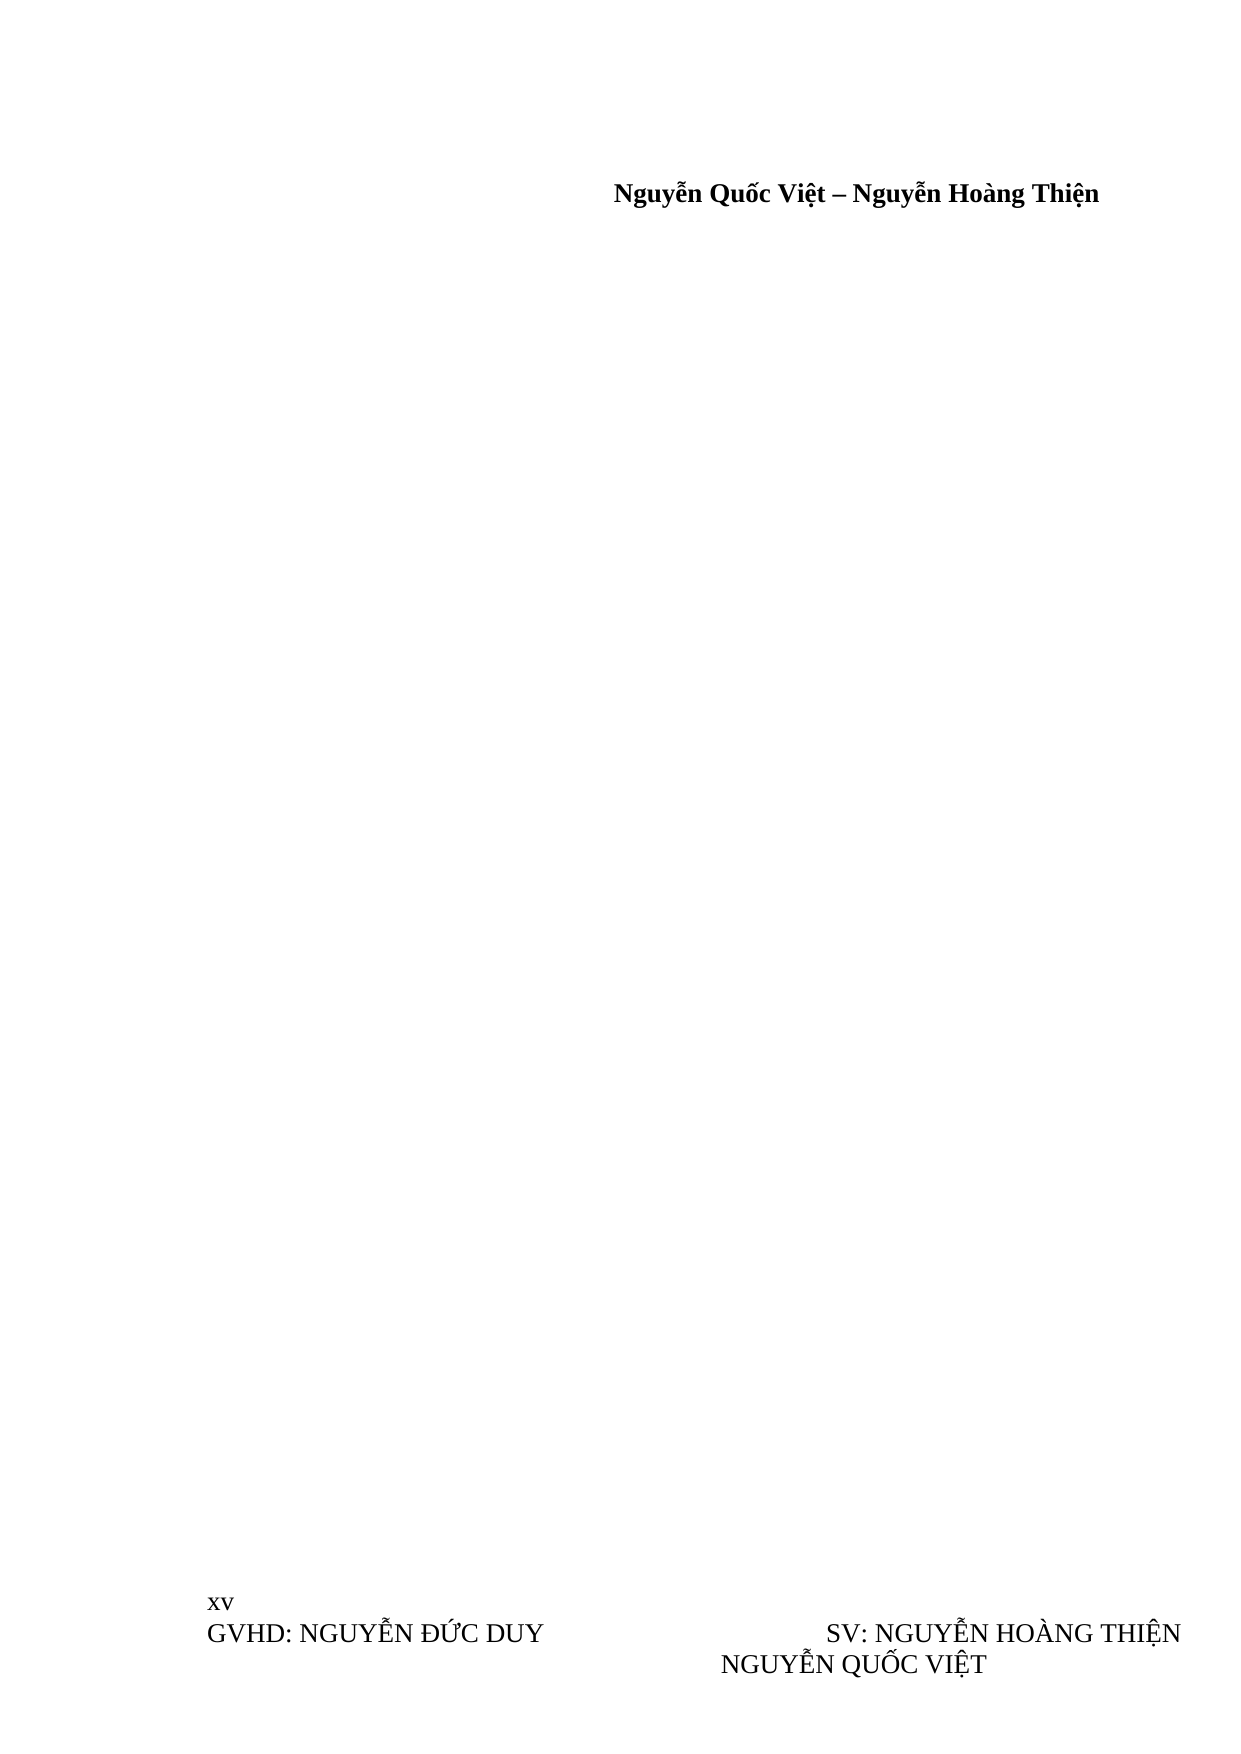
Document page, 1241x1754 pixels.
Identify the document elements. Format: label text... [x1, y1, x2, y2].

text Nguyễn Quốc Việt – Nguyễn Hoàng Thiện [207, 177, 1122, 208]
